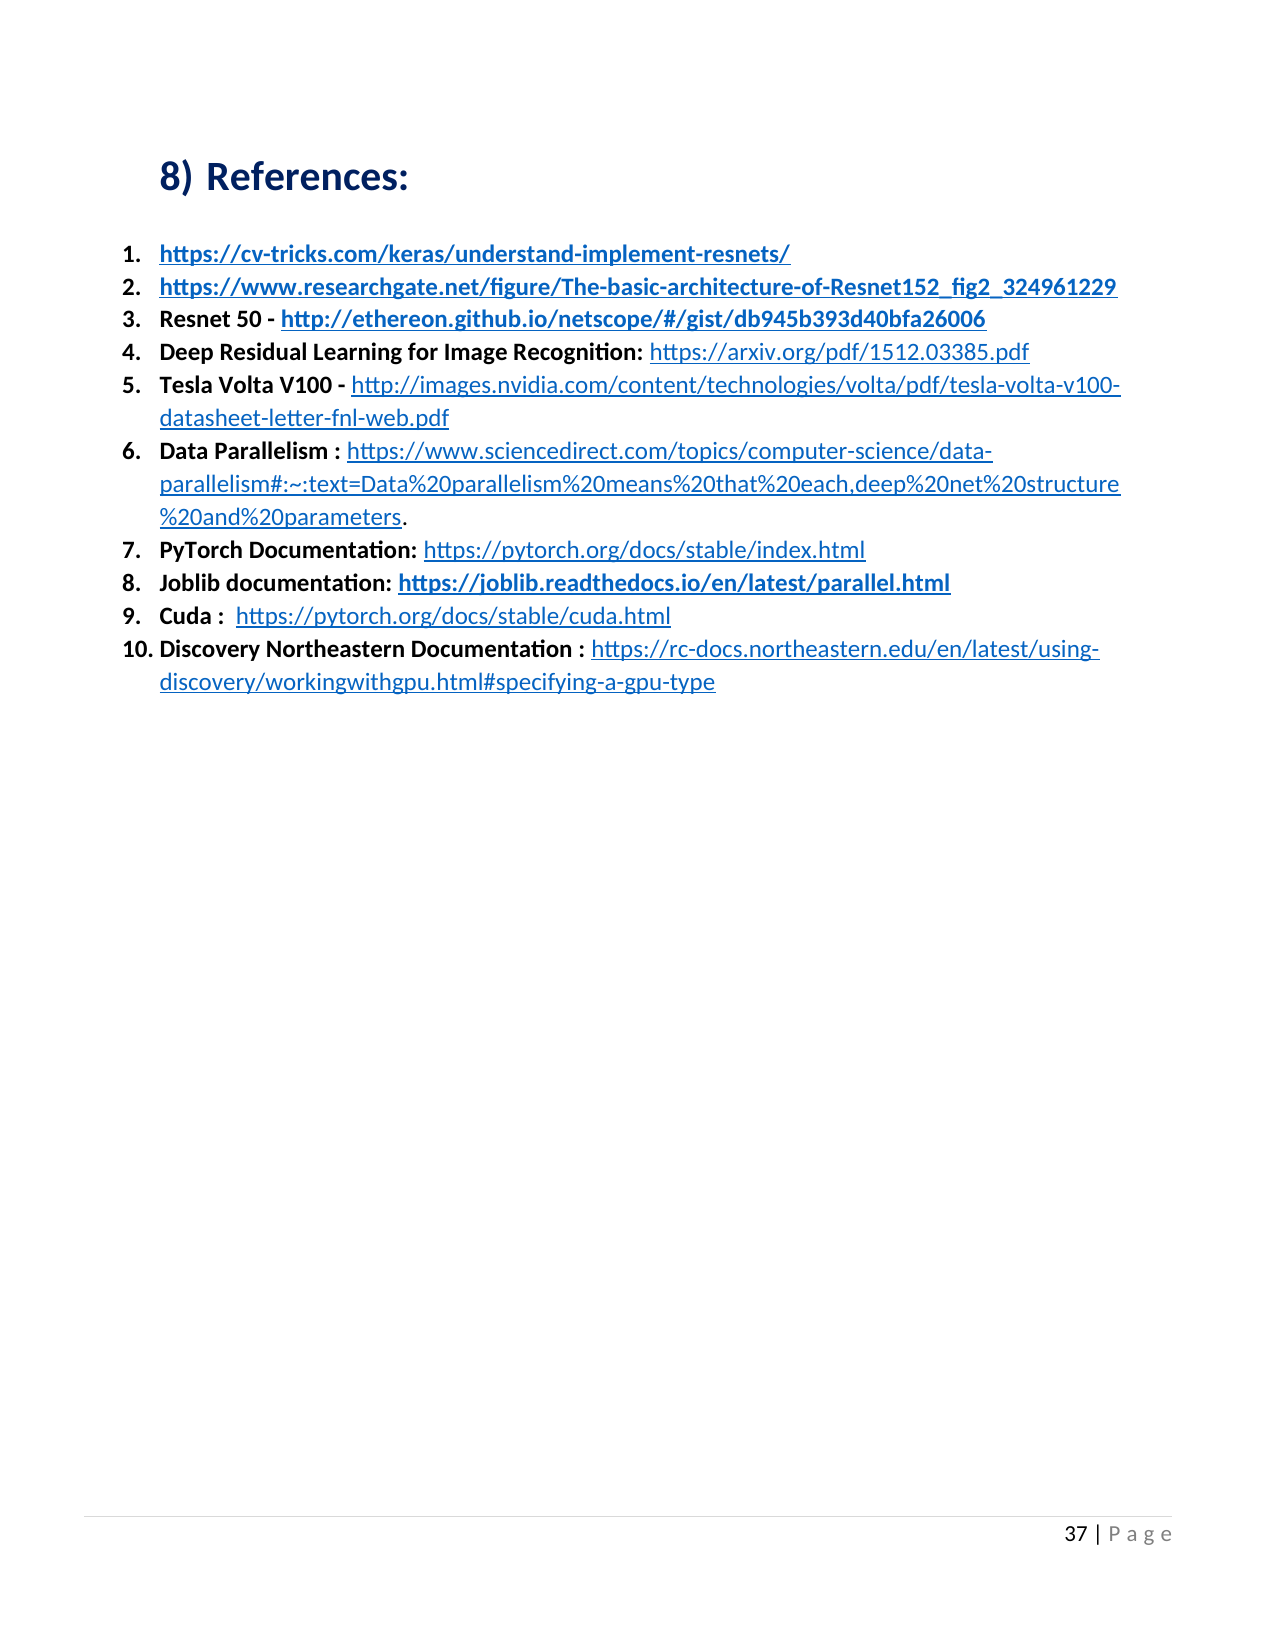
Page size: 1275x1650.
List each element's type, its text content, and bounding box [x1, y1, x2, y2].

list References: [159, 150, 1172, 201]
list Cuda : https://pytorch.org/docs/stable/cuda.html [122, 600, 1172, 630]
list Tesla Volta V100 - http://images.nvidia.com/content/technologies/volta/pdf/tesla-volta-v100-datasheet-letter-fnl-web.pdf [122, 369, 1172, 433]
list https://cv-tricks.com/keras/understand-implement-resnets/ [122, 238, 1172, 268]
list Data Parallelism : https://www.sciencedirect.com/topics/computer-science/data-parallelism#:~:text=Data%20parallelism%20means%20that%20each,deep%20net%20structure%20and%20parameters. [122, 435, 1172, 532]
list PyTorch Documentation: https://pytorch.org/docs/stable/index.html [122, 534, 1172, 564]
list https://www.researchgate.net/figure/The-basic-architecture-of-Resnet152_fig2_324961229 [122, 271, 1172, 301]
list Deep Residual Learning for Image Recognition: https://arxiv.org/pdf/1512.03385.pdf [122, 337, 1172, 367]
list Joblib documentation: https://joblib.readthedocs.io/en/latest/parallel.html [122, 567, 1172, 597]
list Discovery Northeastern Documentation : https://rc-docs.northeastern.edu/en/latest/using-discovery/workingwithgpu.html#specifying-a-gpu-type [122, 633, 1172, 696]
list Resnet 50 - http://ethereon.github.io/netscope/#/gist/db945b393d40bfa26006 [122, 304, 1172, 334]
